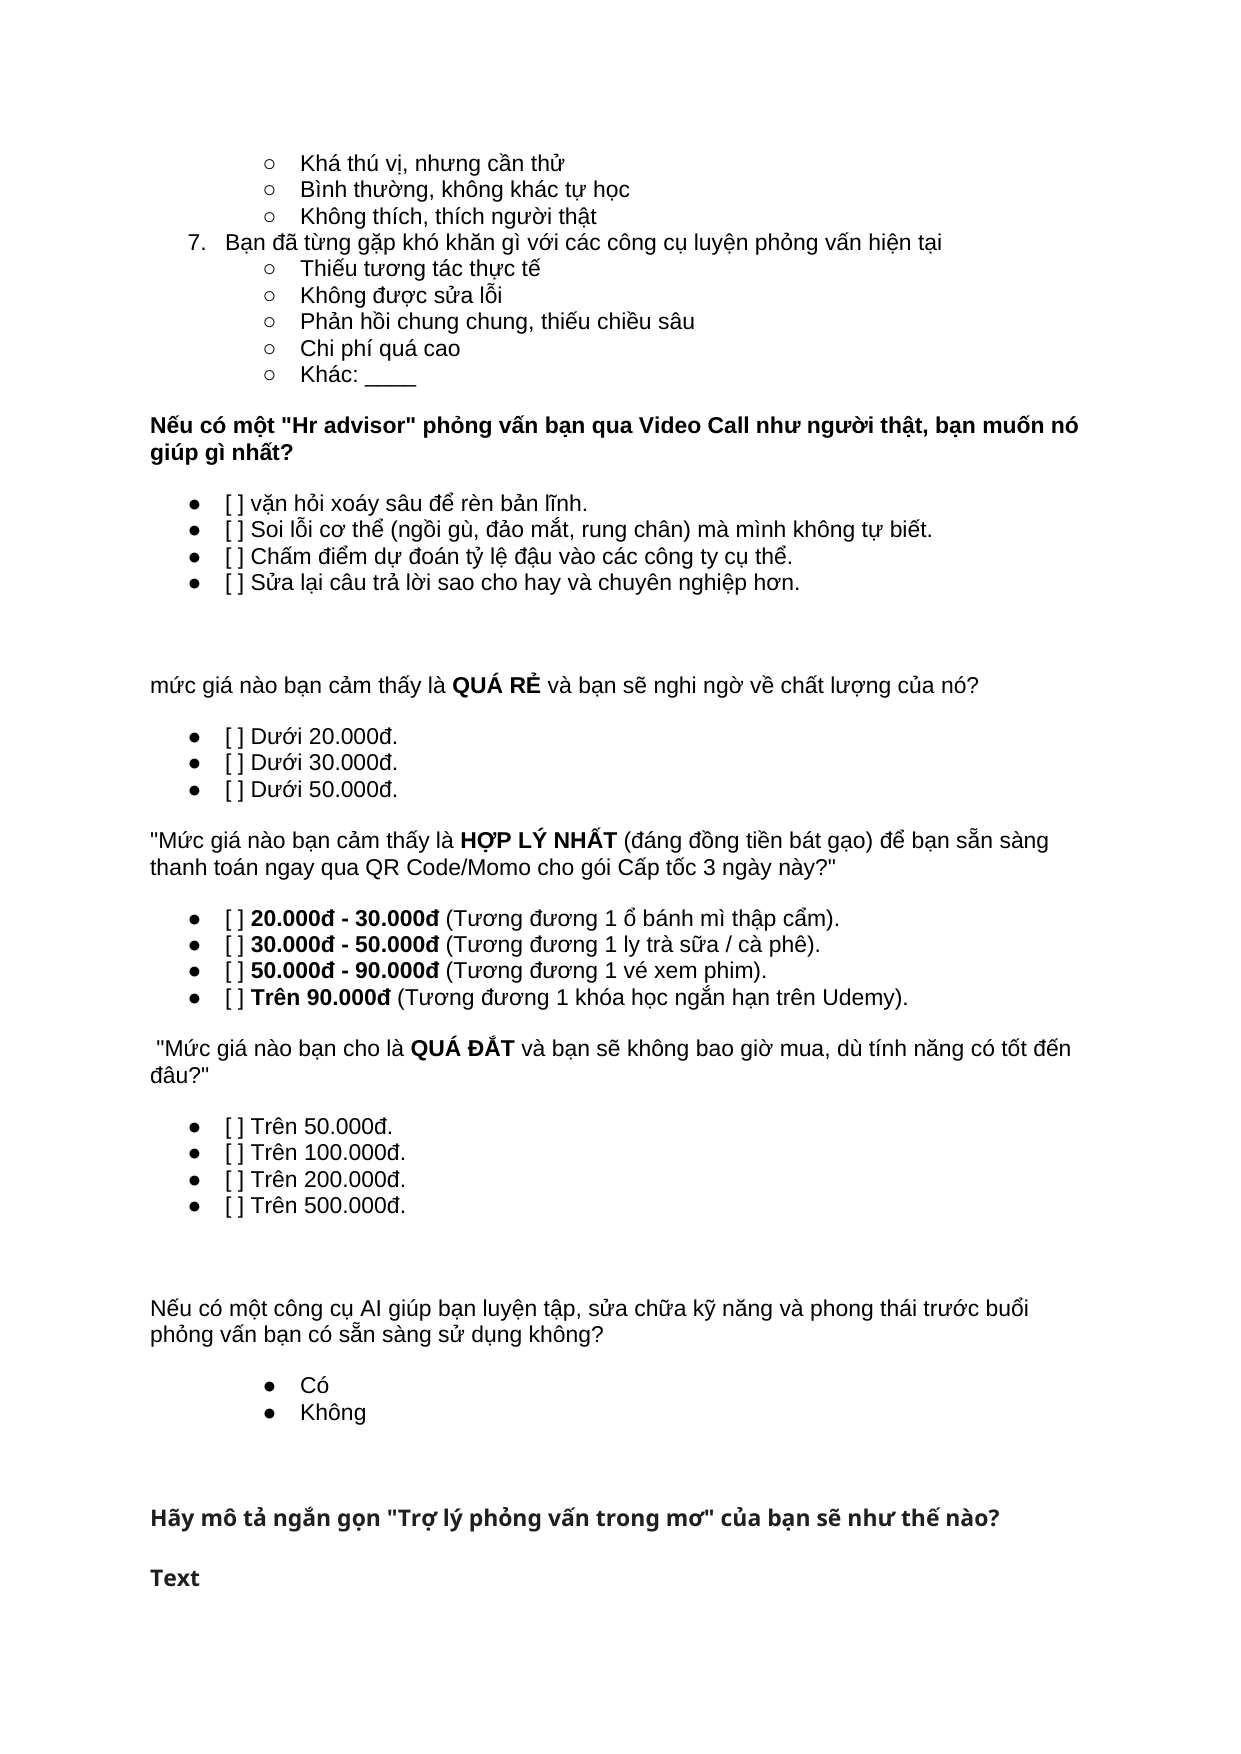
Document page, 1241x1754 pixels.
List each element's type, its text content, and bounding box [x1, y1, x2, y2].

list Không thích, thích người thật [262, 203, 1090, 229]
text Text [150, 1562, 1090, 1593]
text "Mức giá nào bạn cho là QUÁ ĐẮT và bạn sẽ không bao giờ mua, dù tính năng có tốt đến đâu?" [150, 1035, 1090, 1088]
list Khác: ____ [262, 361, 1090, 387]
list Có [262, 1372, 1090, 1399]
list [ ] Dưới 30.000đ. [187, 749, 1090, 776]
list Thiếu tương tác thực tế [262, 255, 1090, 282]
list [ ] Trên 200.000đ. [187, 1166, 1090, 1192]
list [ ] Chấm điểm dự đoán tỷ lệ đậu vào các công ty cụ thể. [187, 543, 1090, 569]
list [ ] 20.000đ - 30.000đ (Tương đương 1 ổ bánh mì thập cẩm). [187, 905, 1090, 931]
list [ ] Soi lỗi cơ thể (ngồi gù, đảo mắt, rung chân) mà mình không tự biết. [187, 516, 1090, 543]
list Bình thường, không khác tự học [262, 176, 1090, 203]
list [ ] 30.000đ - 50.000đ (Tương đương 1 ly trà sữa / cà phê). [187, 931, 1090, 957]
list [ ] Sửa lại câu trả lời sao cho hay và chuyên nghiệp hơn. [187, 569, 1090, 595]
text Nếu có một "Hr advisor" phỏng vấn bạn qua Video Call như người thật, bạn muốn nó giúp gì nhất? [150, 412, 1090, 465]
text Nếu có một công cụ AI giúp bạn luyện tập, sửa chữa kỹ năng và phong thái trước buổi phỏng vấn bạn có sẵn sàng sử dụng không? [150, 1295, 1090, 1347]
list [ ] Trên 50.000đ. [187, 1113, 1090, 1139]
list Bạn đã từng gặp khó khăn gì với các công cụ luyện phỏng vấn hiện tại [187, 229, 1090, 255]
list [ ] Dưới 20.000đ. [187, 723, 1090, 749]
list Không được sửa lỗi [262, 282, 1090, 308]
text Hãy mô tả ngắn gọn "Trợ lý phỏng vấn trong mơ" của bạn sẽ như thế nào? [150, 1501, 1090, 1533]
list [ ] 50.000đ - 90.000đ (Tương đương 1 vé xem phim). [187, 957, 1090, 984]
list [ ] Trên 100.000đ. [187, 1139, 1090, 1166]
list Khá thú vị, nhưng cần thử [262, 150, 1090, 176]
text mức giá nào bạn cảm thấy là QUÁ RẺ và bạn sẽ nghi ngờ về chất lượng của nó? [150, 672, 1090, 698]
list Không [262, 1399, 1090, 1425]
list [ ] Trên 500.000đ. [187, 1192, 1090, 1218]
list [ ] vặn hỏi xoáy sâu để rèn bản lĩnh. [187, 490, 1090, 516]
list Chi phí quá cao [262, 334, 1090, 361]
list [ ] Trên 90.000đ (Tương đương 1 khóa học ngắn hạn trên Udemy). [187, 984, 1090, 1010]
list [ ] Dưới 50.000đ. [187, 776, 1090, 802]
list Phản hồi chung chung, thiếu chiều sâu [262, 308, 1090, 334]
text "Mức giá nào bạn cảm thấy là HỢP LÝ NHẤT (đáng đồng tiền bát gạo) để bạn sẵn sàng thanh toán ngay qua QR Code/Momo cho gói Cấp tốc 3 ngày này?" [150, 827, 1090, 880]
